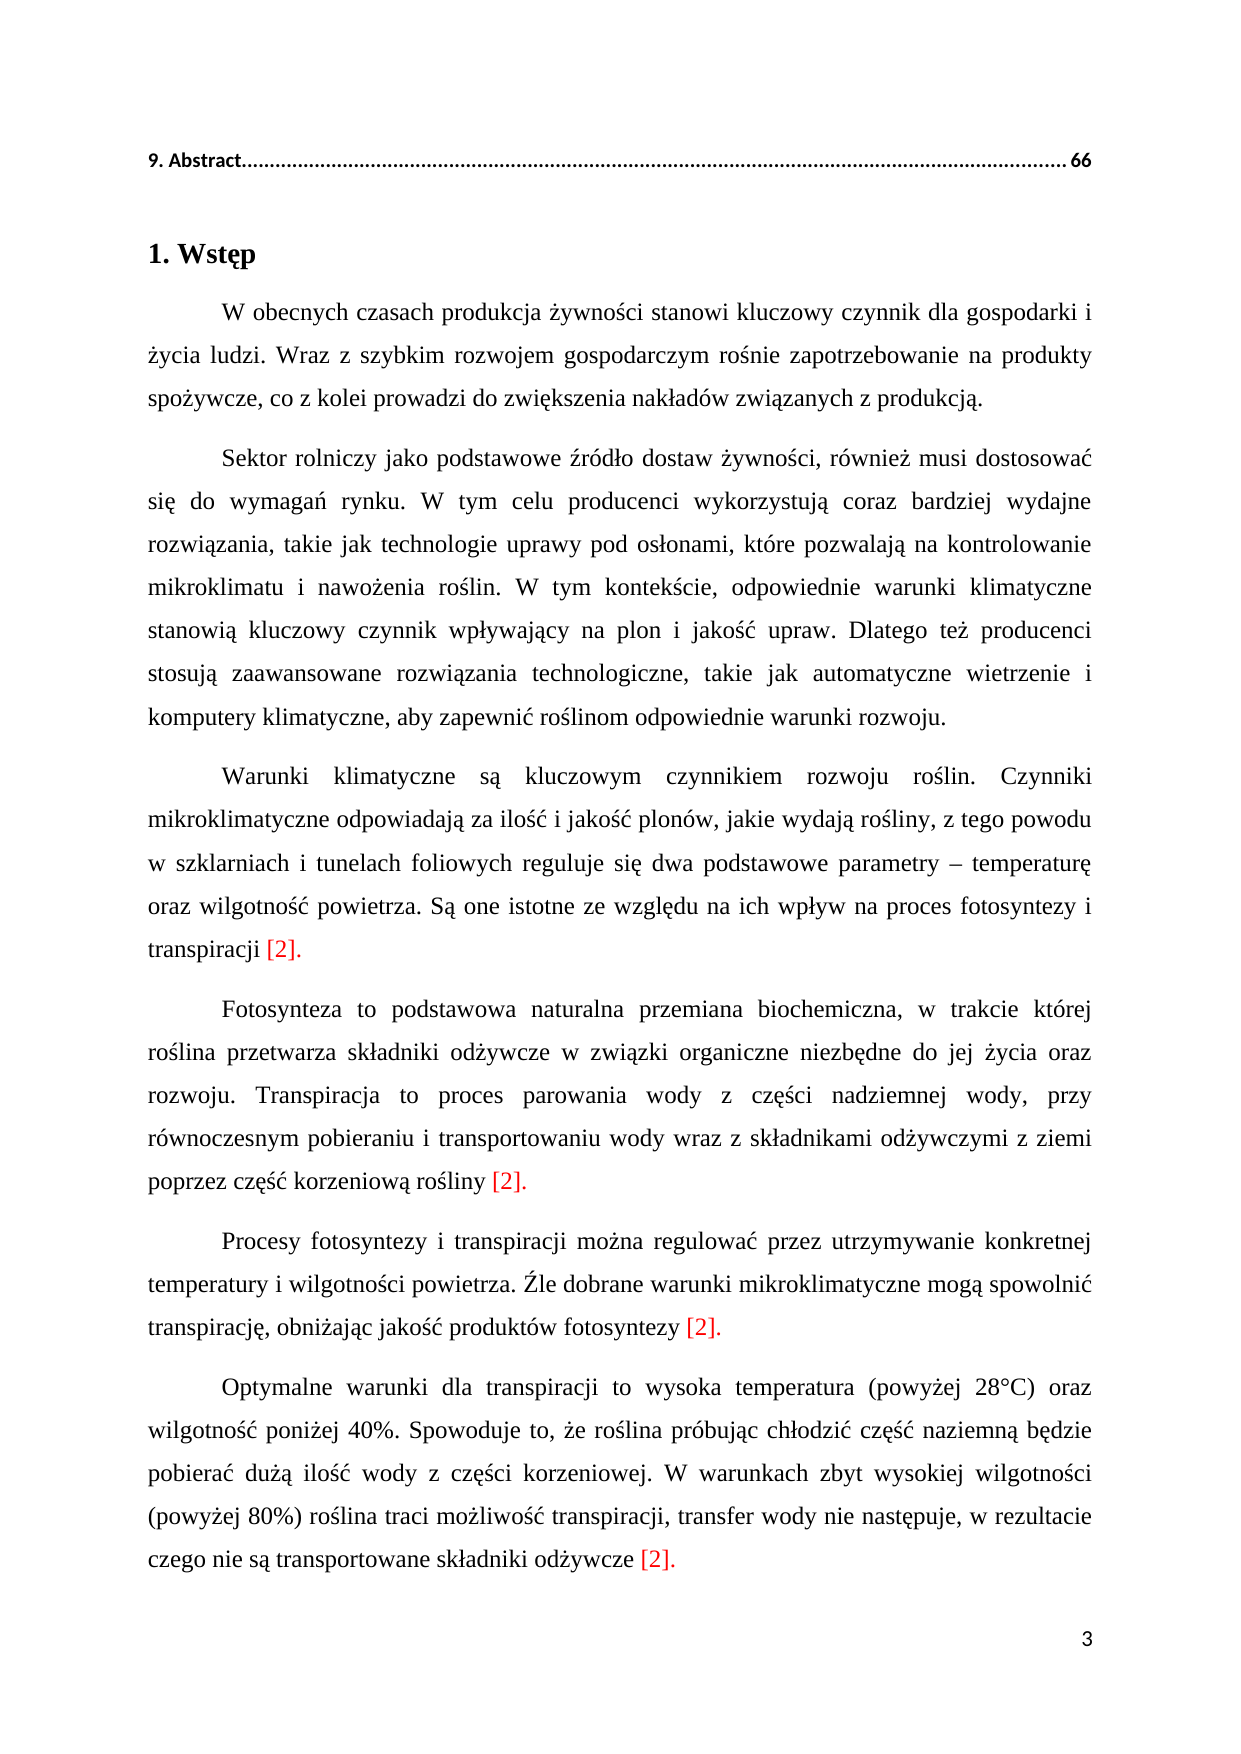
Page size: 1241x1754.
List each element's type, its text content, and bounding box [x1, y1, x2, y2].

text 9. Abstract 66 [148, 148, 1093, 173]
text Optymalne warunki dla transpiracji to wysoka temperatura (powyżej 28°C) oraz wilgotność poniżej 40%. Spowoduje to, że roślina próbując chłodzić część naziemną będzie pobierać dużą ilość wody z części korzeniowej. W warunkach zbyt wysokiej wilgotności (powyżej 80%) roślina traci możliwość transpiracji, transfer wody nie następuje, w rezultacie czego nie są transportowane składniki odżywcze [2]. [148, 1372, 1093, 1573]
text W obecnych czasach produkcja żywności stanowi kluczowy czynnik dla gospodarki i życia ludzi. Wraz z szybkim rozwojem gospodarczym rośnie zapotrzebowanie na produkty spożywcze, co z kolei prowadzi do zwiększenia nakładów związanych z produkcją. [148, 297, 1093, 412]
text Fotosynteza to podstawowa naturalna przemiana biochemiczna, w trakcie której roślina przetwarza składniki odżywcze w związki organiczne niezbędne do jej życia oraz rozwoju. Transpiracja to proces parowania wody z części nadziemnej wody, przy równoczesnym pobieraniu i transportowaniu wody wraz z składnikami odżywczymi z ziemi poprzez część korzeniową rośliny [2]. [148, 994, 1093, 1195]
text Sektor rolniczy jako podstawowe źródło dostaw żywności, również musi dostosować się do wymagań rynku. W tym celu producenci wykorzystują coraz bardziej wydajne rozwiązania, takie jak technologie uprawy pod osłonami, które pozwalają na kontrolowanie mikroklimatu i nawożenia roślin. W tym kontekście, odpowiednie warunki klimatyczne stanowią kluczowy czynnik wpływający na plon i jakość upraw. Dlatego też producenci stosują zaawansowane rozwiązania technologiczne, takie jak automatyczne wietrzenie i komputery klimatyczne, aby zapewnić roślinom odpowiednie warunki rozwoju. [148, 443, 1093, 730]
text Procesy fotosyntezy i transpiracji można regulować przez utrzymywanie konkretnej temperatury i wilgotności powietrza. Źle dobrane warunki mikroklimatyczne mogą spowolnić transpirację, obniżając jakość produktów fotosyntezy [2]. [148, 1226, 1093, 1341]
text Warunki klimatyczne są kluczowym czynnikiem rozwoju roślin. Czynniki mikroklimatyczne odpowiadają za ilość i jakość plonów, jakie wydają rośliny, z tego powodu w szklarniach i tunelach foliowych reguluje się dwa podstawowe parametry – temperaturę oraz wilgotność powietrza. Są one istotne ze względu na ich wpływ na proces fotosyntezy i transpiracji [2]. [148, 761, 1093, 963]
subtitle 1. Wstęp [148, 236, 1093, 269]
